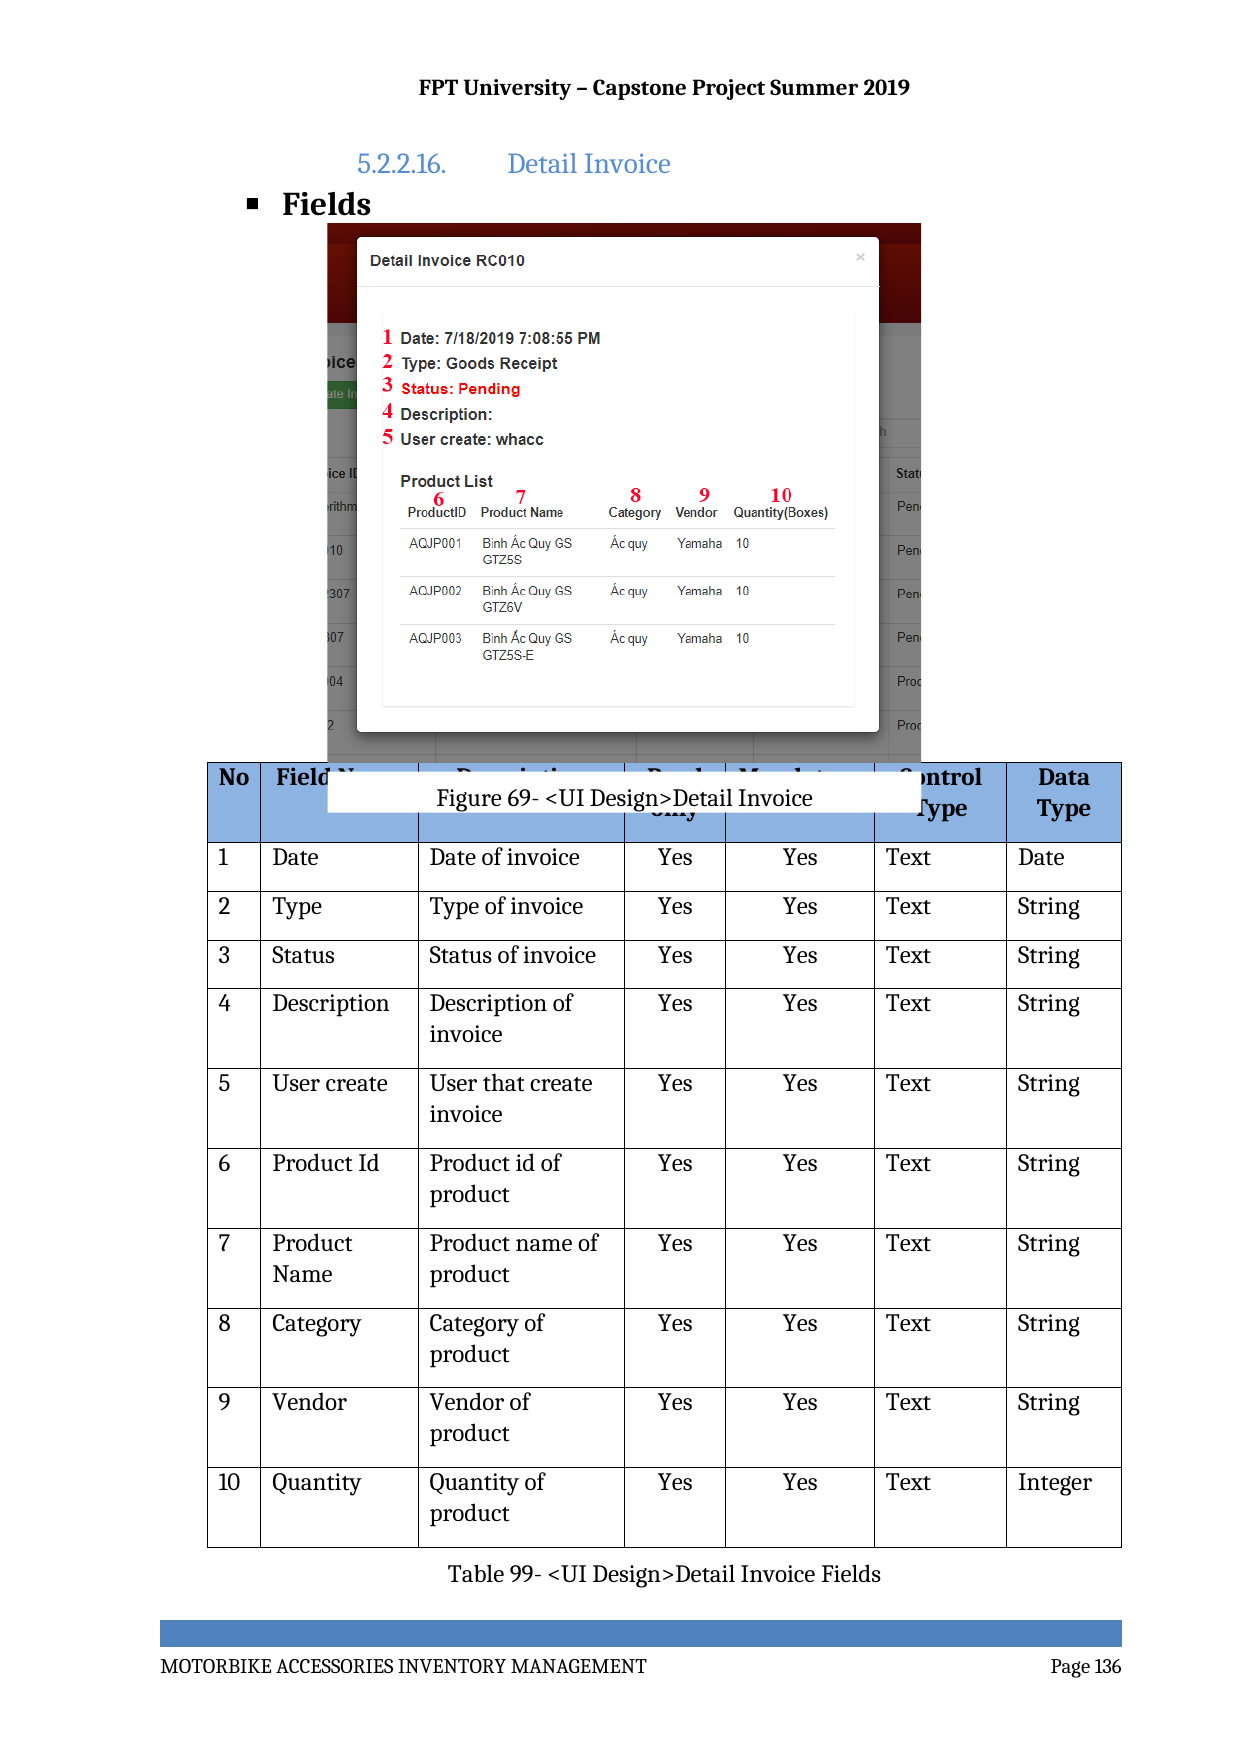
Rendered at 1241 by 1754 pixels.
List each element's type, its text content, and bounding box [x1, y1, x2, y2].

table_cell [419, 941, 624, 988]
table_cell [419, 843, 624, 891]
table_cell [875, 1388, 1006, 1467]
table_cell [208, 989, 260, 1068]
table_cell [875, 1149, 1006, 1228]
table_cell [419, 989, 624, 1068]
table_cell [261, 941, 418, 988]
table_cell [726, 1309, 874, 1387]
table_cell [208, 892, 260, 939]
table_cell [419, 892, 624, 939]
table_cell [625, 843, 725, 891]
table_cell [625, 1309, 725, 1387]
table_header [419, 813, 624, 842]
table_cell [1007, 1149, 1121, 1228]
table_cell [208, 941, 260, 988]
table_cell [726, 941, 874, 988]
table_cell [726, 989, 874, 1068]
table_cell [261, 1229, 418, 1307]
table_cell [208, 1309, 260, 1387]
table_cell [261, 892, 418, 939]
picture [327, 223, 922, 763]
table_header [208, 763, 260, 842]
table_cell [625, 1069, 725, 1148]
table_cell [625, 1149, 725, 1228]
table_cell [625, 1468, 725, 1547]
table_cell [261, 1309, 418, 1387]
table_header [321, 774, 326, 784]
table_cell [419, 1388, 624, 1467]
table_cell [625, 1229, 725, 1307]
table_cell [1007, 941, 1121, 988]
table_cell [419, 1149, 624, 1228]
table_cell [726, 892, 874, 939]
subtitle Detail Invoice [357, 147, 1122, 181]
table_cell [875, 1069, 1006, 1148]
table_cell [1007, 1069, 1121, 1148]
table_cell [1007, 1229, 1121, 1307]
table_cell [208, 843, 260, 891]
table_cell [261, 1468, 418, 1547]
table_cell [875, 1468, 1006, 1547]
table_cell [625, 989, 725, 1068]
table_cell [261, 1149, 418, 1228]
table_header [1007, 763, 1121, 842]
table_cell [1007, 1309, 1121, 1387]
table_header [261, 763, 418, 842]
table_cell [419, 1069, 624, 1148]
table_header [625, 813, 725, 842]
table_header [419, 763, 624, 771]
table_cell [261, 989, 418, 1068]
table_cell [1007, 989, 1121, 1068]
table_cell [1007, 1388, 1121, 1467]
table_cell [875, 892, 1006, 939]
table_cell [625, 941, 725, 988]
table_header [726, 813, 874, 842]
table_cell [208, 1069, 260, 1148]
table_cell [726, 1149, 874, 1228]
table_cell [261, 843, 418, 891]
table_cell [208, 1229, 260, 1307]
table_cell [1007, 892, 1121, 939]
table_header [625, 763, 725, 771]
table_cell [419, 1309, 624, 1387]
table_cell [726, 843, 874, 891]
list Fields [244, 186, 1122, 224]
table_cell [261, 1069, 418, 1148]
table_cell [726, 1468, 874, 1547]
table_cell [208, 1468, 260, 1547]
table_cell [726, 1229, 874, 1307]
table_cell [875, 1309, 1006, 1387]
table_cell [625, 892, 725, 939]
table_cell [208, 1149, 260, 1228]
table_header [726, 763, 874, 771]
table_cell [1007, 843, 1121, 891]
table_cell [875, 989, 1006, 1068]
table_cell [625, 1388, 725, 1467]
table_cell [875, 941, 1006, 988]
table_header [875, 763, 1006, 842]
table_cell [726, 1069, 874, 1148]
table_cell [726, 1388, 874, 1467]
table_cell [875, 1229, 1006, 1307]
text Table 139- <UI Design>Detail Invoice Fields [207, 1560, 1122, 1589]
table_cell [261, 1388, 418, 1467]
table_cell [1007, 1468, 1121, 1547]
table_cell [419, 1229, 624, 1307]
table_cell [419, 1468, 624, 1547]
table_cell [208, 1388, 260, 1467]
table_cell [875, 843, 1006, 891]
